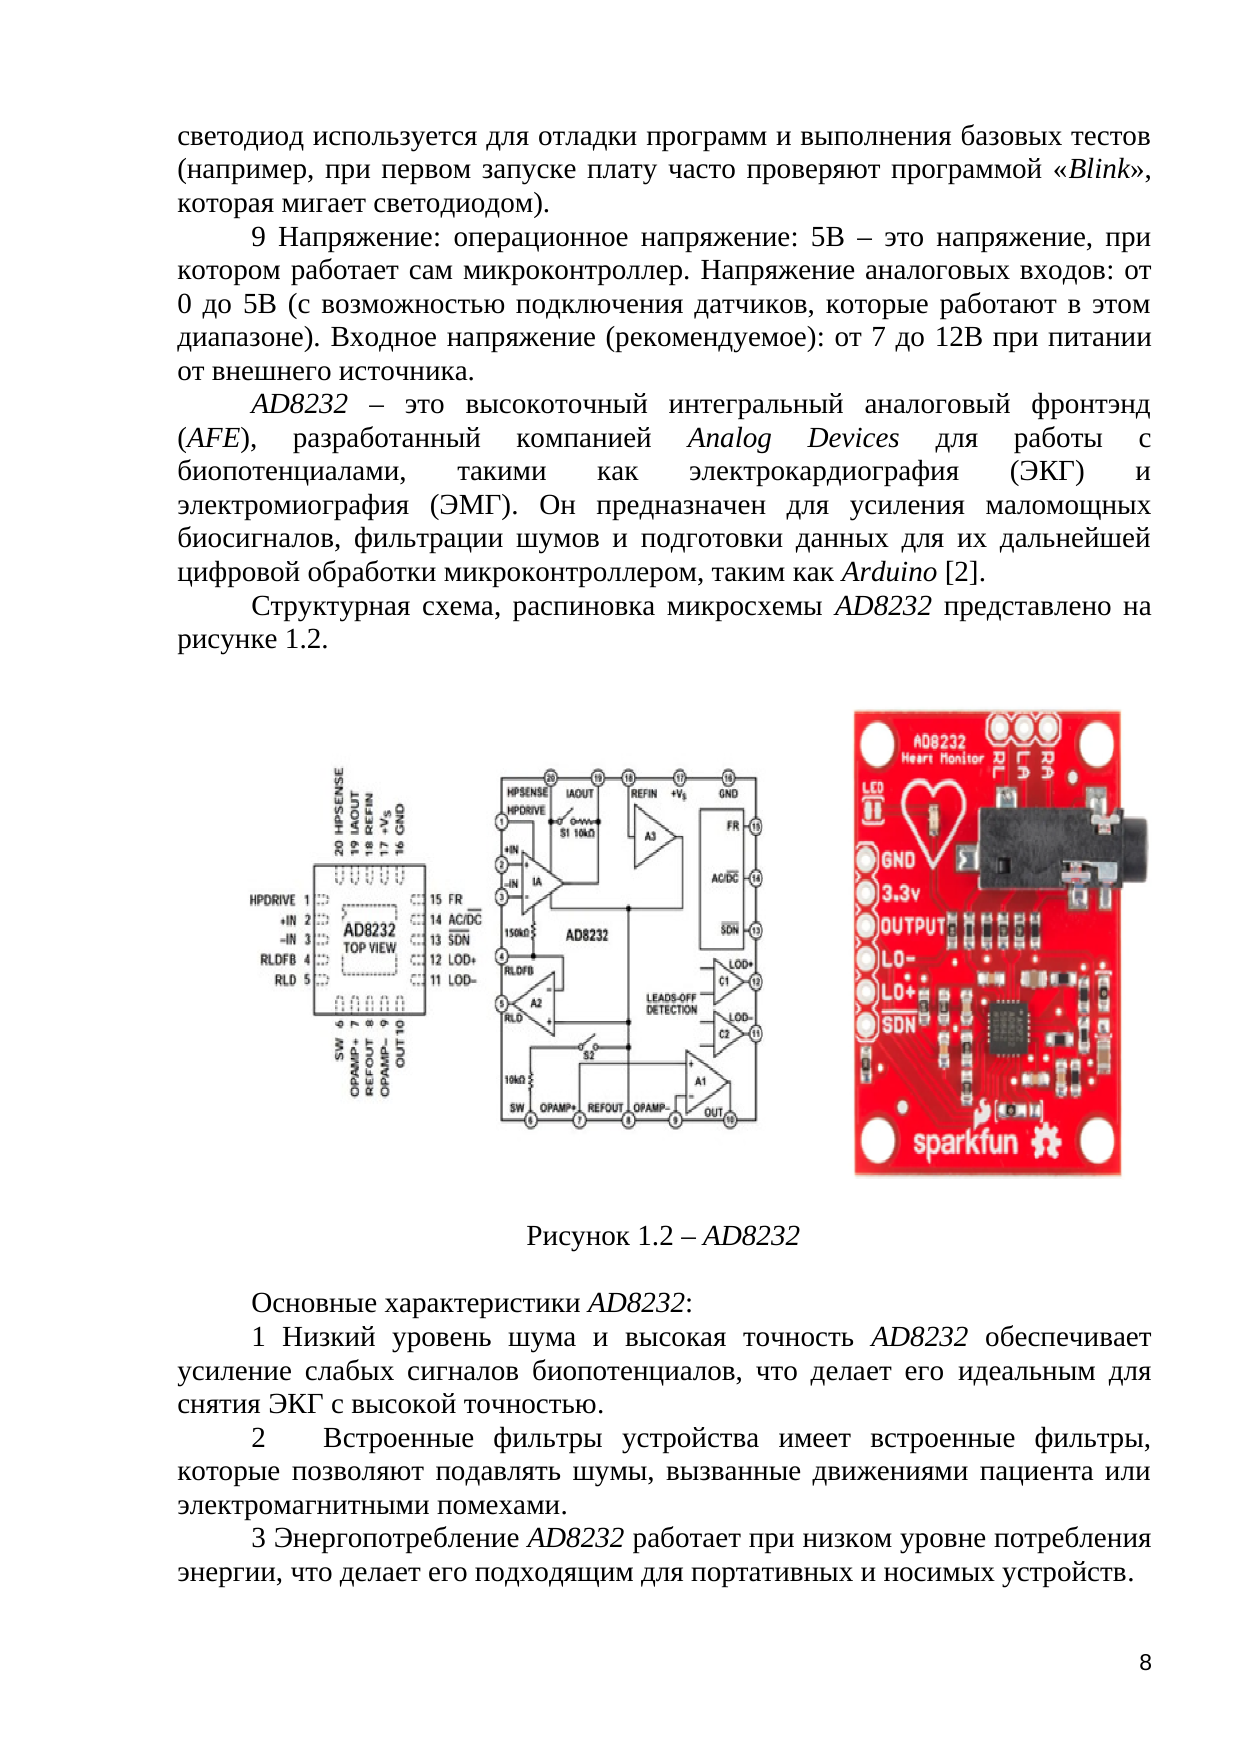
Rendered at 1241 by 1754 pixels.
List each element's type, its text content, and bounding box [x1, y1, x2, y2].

text Рисунок 1.2 – AD8232 [177, 1218, 1152, 1252]
text 3 Энергопотребление AD8232 работает при низком уровне потребления энергии, что делает его подходящим для портативных и носимых устройств. [177, 1520, 1152, 1587]
text 2 Встроенные фильтры устройства имеет встроенные фильтры, которые позволяют подавлять шумы, вызванные движениями пациента или электромагнитными помехами. [177, 1420, 1152, 1520]
text Структурная схема, распиновка микросхемы AD8232 представлено на рисунке 1.2. [177, 588, 1152, 655]
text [177, 118, 1152, 219]
text 9 Напряжение: операционное напряжение: 5В – это напряжение, при котором работает сам микроконтроллер. Напряжение аналоговых входов: от 0 до 5В (с возможностью подключения датчиков, которые работают в этом диапазоне). Входное напряжение (рекомендуемое): от 7 до 12В при питании от внешнего источника. [177, 219, 1152, 386]
text Основные характеристики AD8232: [177, 1286, 1152, 1319]
picture [177, 688, 1152, 1186]
text 1 Низкий уровень шума и высокая точность AD8232 обеспечивает усиление слабых сигналов биопотенциалов, что делает его идеальным для снятия ЭКГ с высокой точностью. [177, 1319, 1152, 1420]
text AD8232 – это высокоточный интегральный аналоговый фронтэнд (AFE), разработанный компанией Analog Devices для работы с биопотенциалами, такими как электрокардиография (ЭКГ) и электромиография (ЭМГ). Он предназначен для усиления маломощных биосигналов, фильтрации шумов и подготовки данных для их дальнейшей цифровой обработки микроконтроллером, таким как Arduino [2]. [177, 386, 1152, 588]
